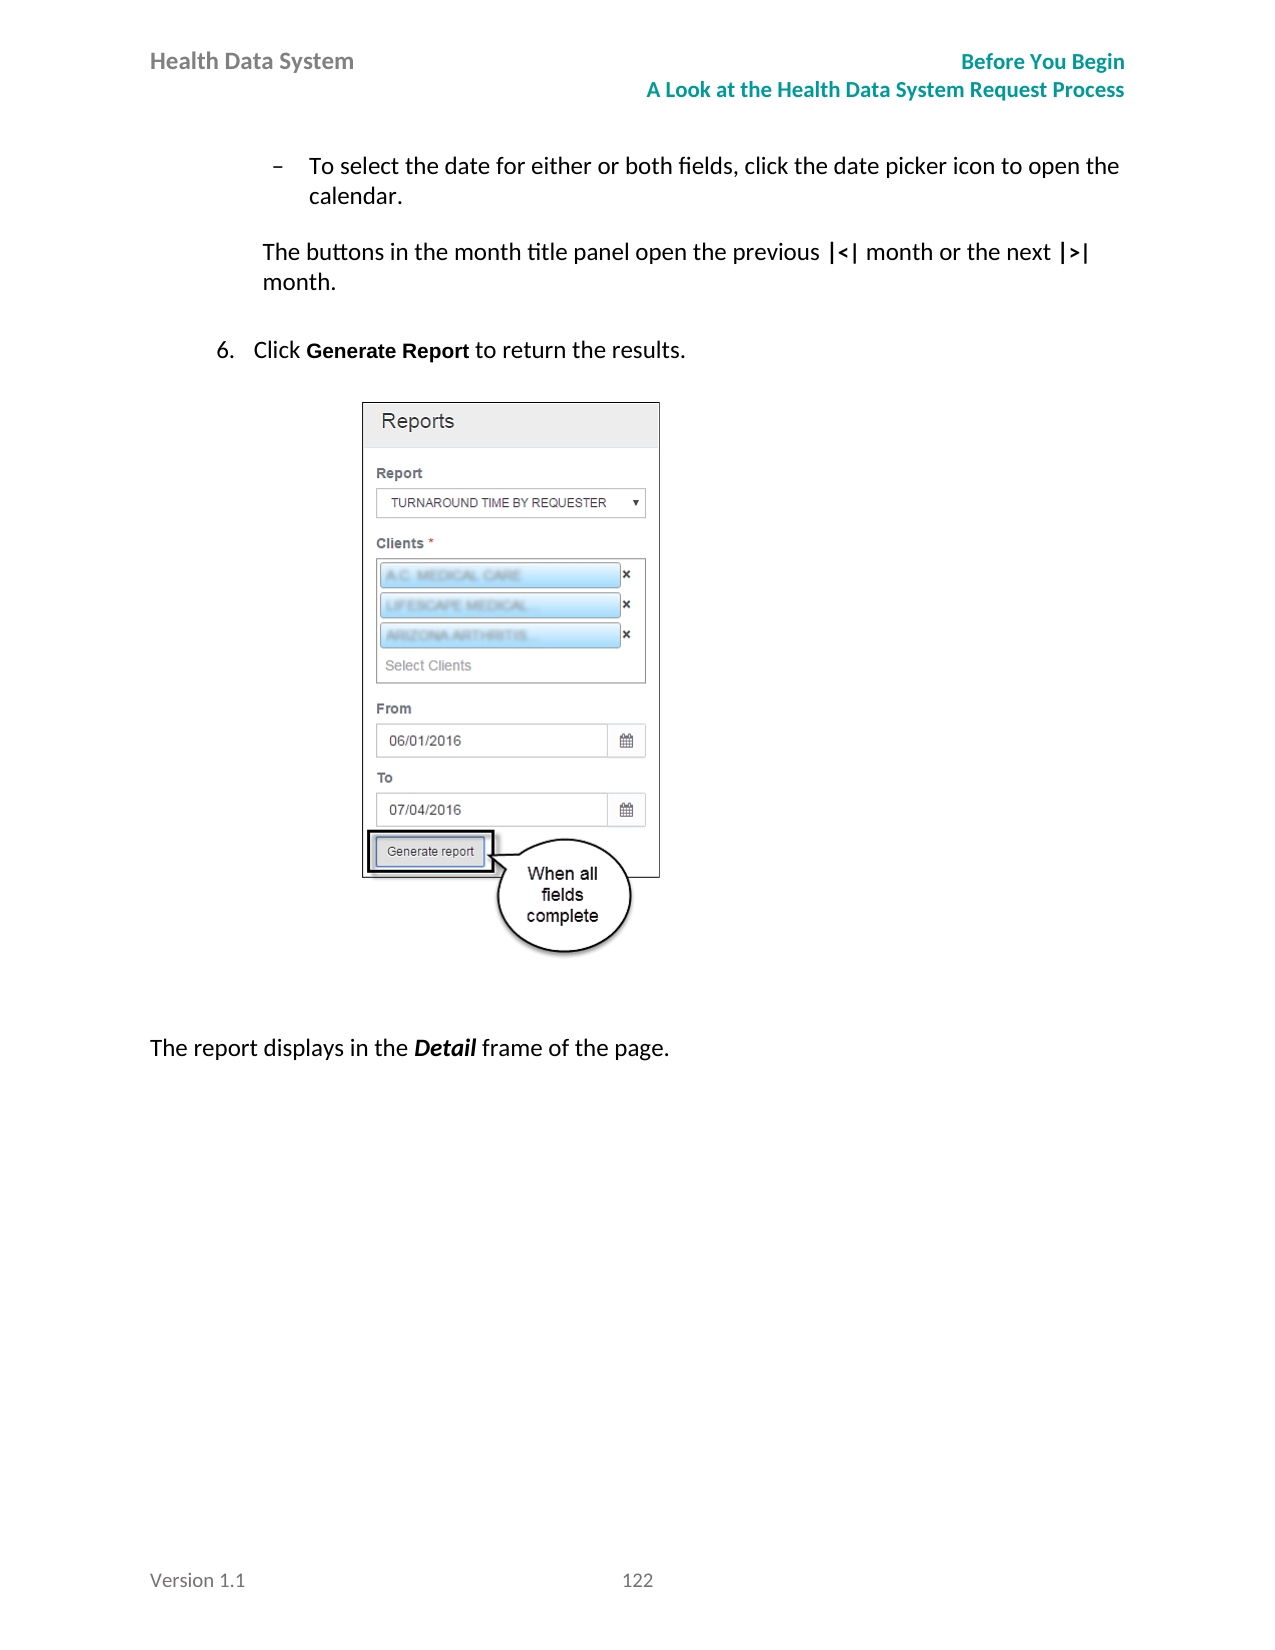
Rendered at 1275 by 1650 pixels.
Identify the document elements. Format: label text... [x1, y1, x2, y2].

text The buttons in the month title panel open the previous |<| month or the next |>|month. [262, 236, 1125, 297]
text The report displays in the Detail frame of the page. [150, 1032, 1125, 1062]
list Click Generate Report to return the results. [216, 334, 1125, 365]
list To select the date for either or both fields, click the date picker icon to open the calendar. [271, 150, 1125, 211]
picture [328, 402, 660, 1003]
